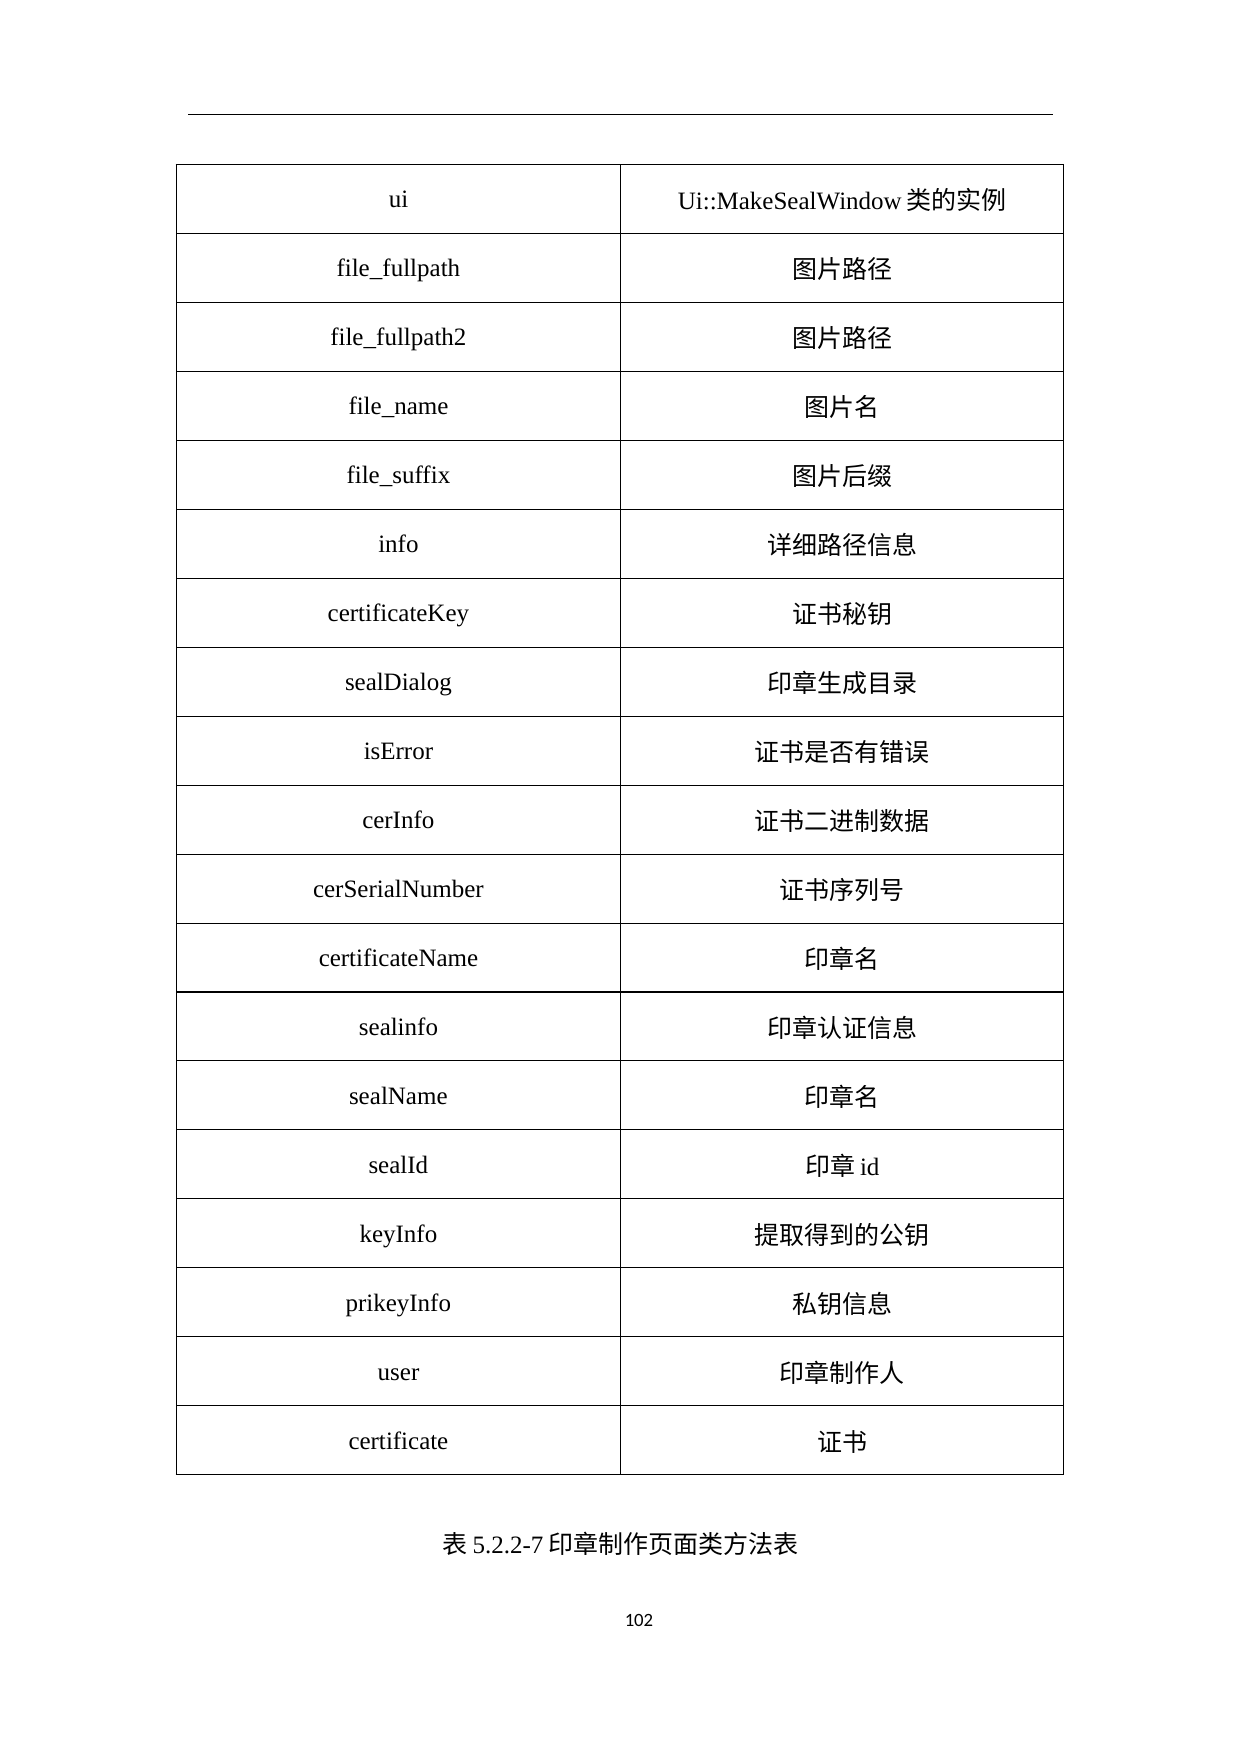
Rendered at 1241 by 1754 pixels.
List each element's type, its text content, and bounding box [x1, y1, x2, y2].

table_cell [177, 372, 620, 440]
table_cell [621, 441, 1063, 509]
text 表5.2.2-7印章制作页面类方法表 [187, 1509, 1053, 1577]
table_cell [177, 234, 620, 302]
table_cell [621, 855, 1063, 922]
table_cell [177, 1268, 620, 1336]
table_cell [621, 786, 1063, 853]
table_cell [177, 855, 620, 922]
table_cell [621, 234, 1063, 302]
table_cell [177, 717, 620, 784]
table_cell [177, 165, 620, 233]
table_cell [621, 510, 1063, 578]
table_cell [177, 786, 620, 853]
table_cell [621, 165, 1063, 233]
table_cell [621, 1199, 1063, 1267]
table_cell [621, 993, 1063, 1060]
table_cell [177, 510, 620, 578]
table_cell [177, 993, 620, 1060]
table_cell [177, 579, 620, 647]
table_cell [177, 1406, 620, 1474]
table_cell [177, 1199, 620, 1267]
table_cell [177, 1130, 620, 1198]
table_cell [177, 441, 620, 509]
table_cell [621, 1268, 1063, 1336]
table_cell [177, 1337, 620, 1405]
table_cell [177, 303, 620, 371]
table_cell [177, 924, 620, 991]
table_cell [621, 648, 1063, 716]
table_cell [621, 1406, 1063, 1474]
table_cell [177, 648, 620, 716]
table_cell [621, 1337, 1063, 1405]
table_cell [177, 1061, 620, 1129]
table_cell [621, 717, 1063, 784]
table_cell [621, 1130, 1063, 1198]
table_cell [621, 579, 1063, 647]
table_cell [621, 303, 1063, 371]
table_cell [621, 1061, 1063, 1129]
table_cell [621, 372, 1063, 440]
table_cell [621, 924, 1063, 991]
